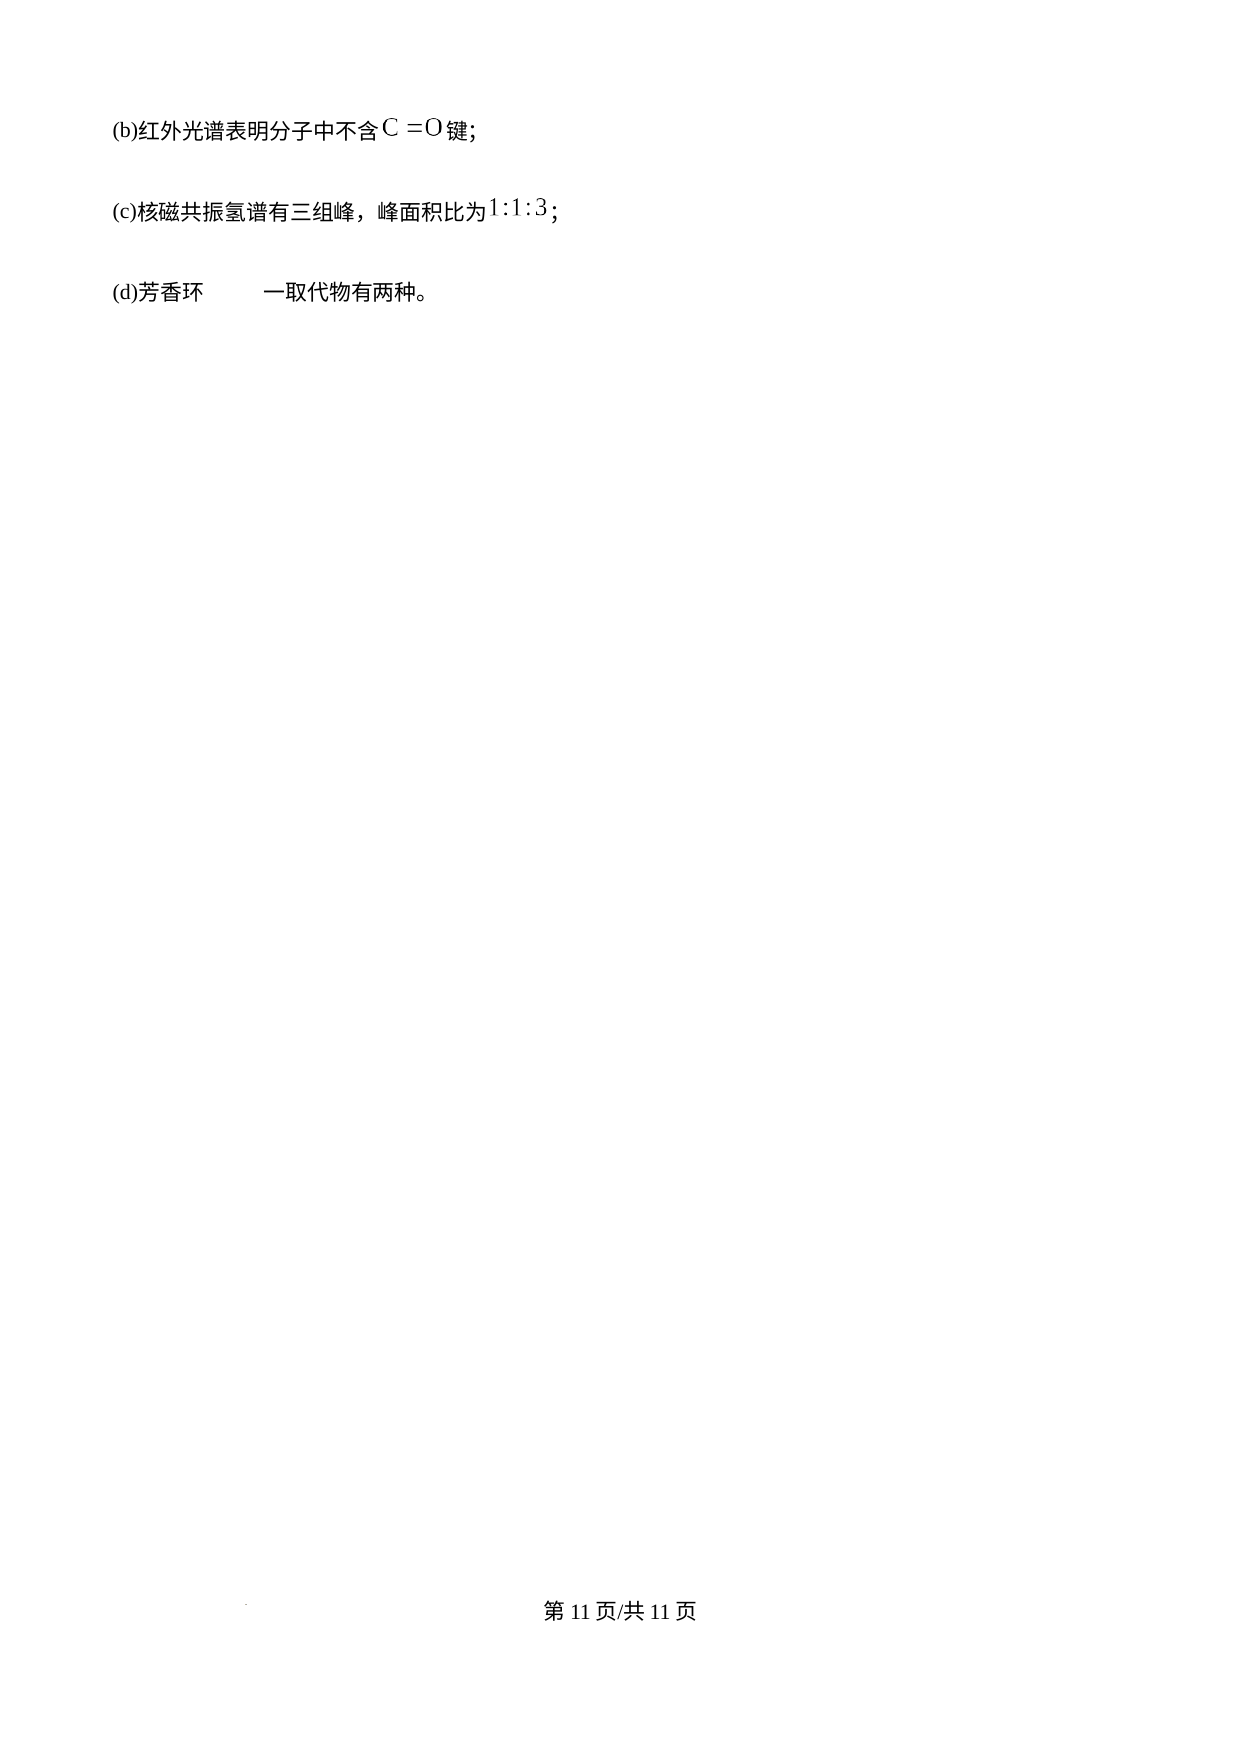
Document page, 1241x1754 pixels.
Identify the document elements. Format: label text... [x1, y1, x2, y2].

text (c)核磁共振氢谱有三组峰，峰面积比为； [112, 178, 1128, 243]
text (d)芳香环一取代物有两种。 [112, 259, 1128, 324]
text (b)红外光谱表明分子中不含键； [112, 97, 1128, 162]
